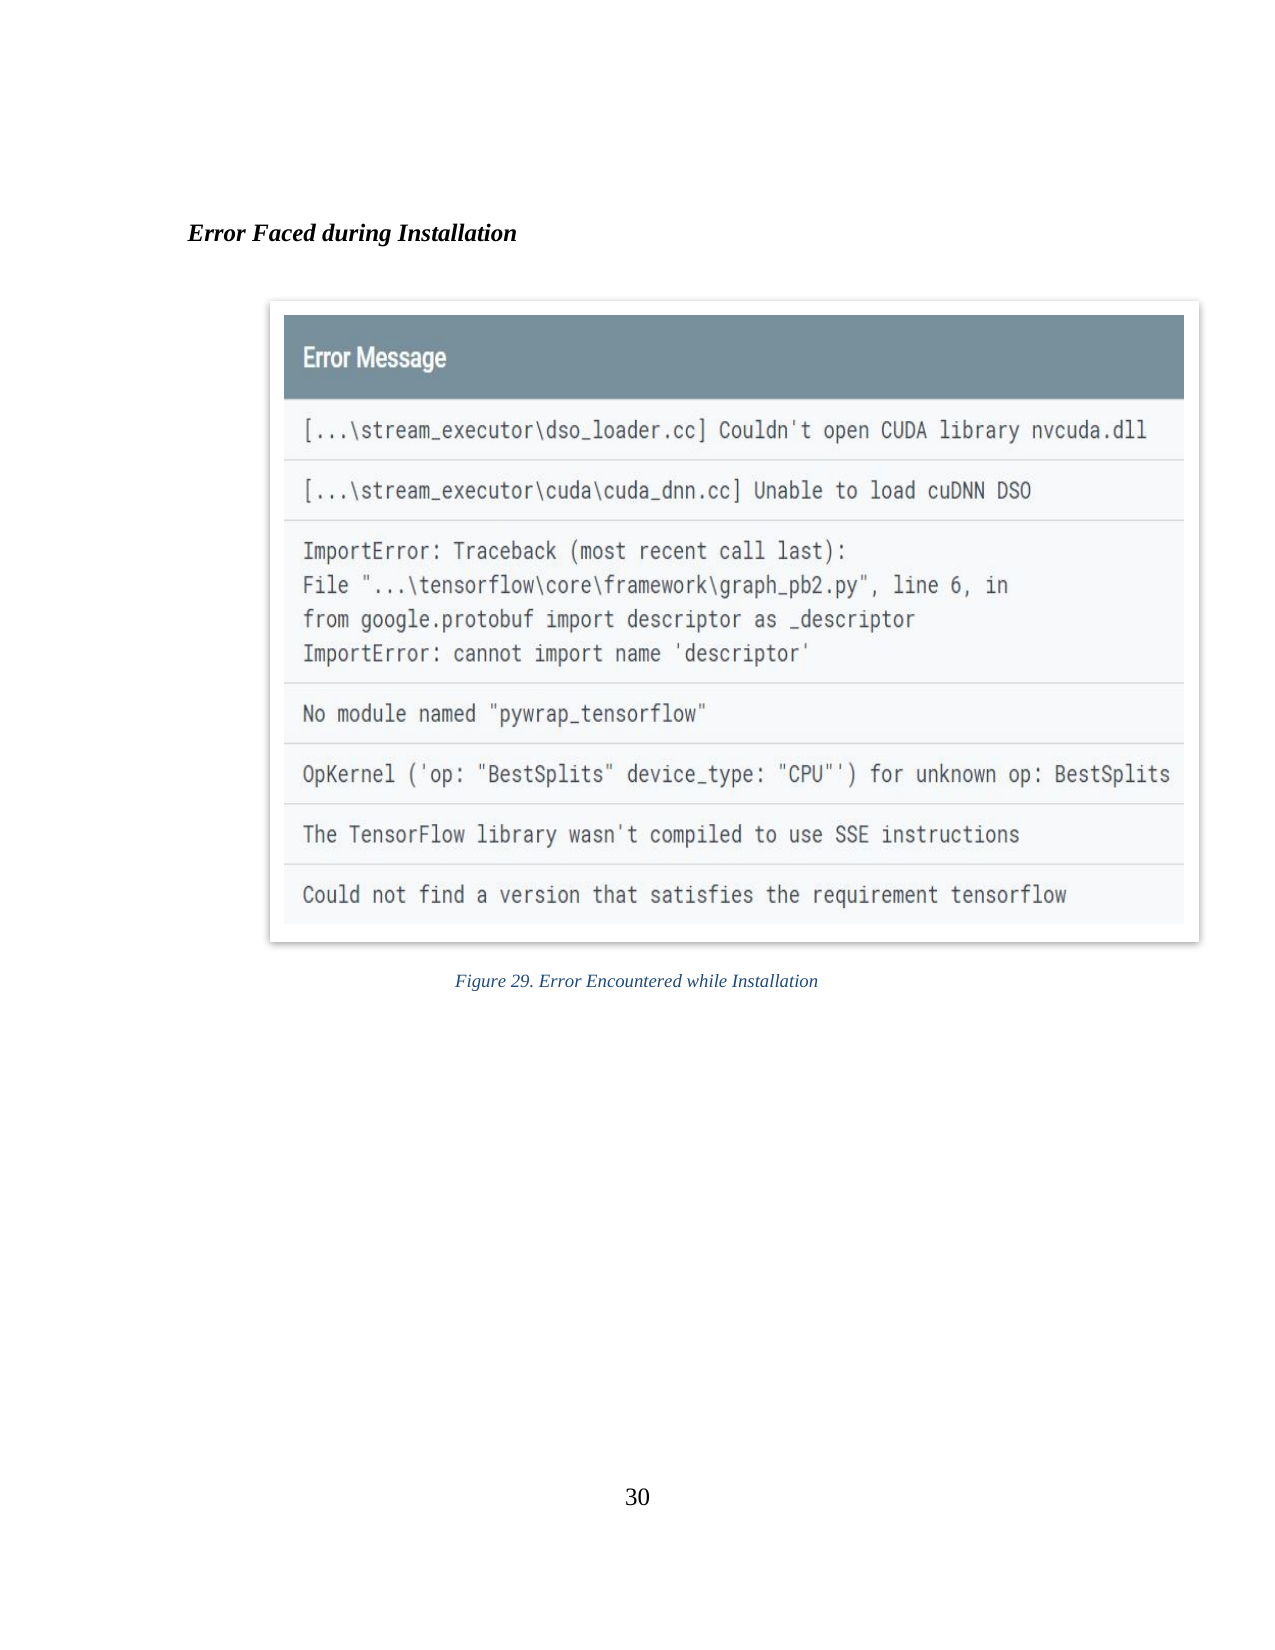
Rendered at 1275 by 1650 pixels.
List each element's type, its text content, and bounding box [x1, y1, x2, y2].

text Figure . Error Encountered while Installation [187, 970, 1087, 992]
subtitle Error Faced during Installation [187, 195, 1087, 253]
picture [284, 315, 1184, 928]
